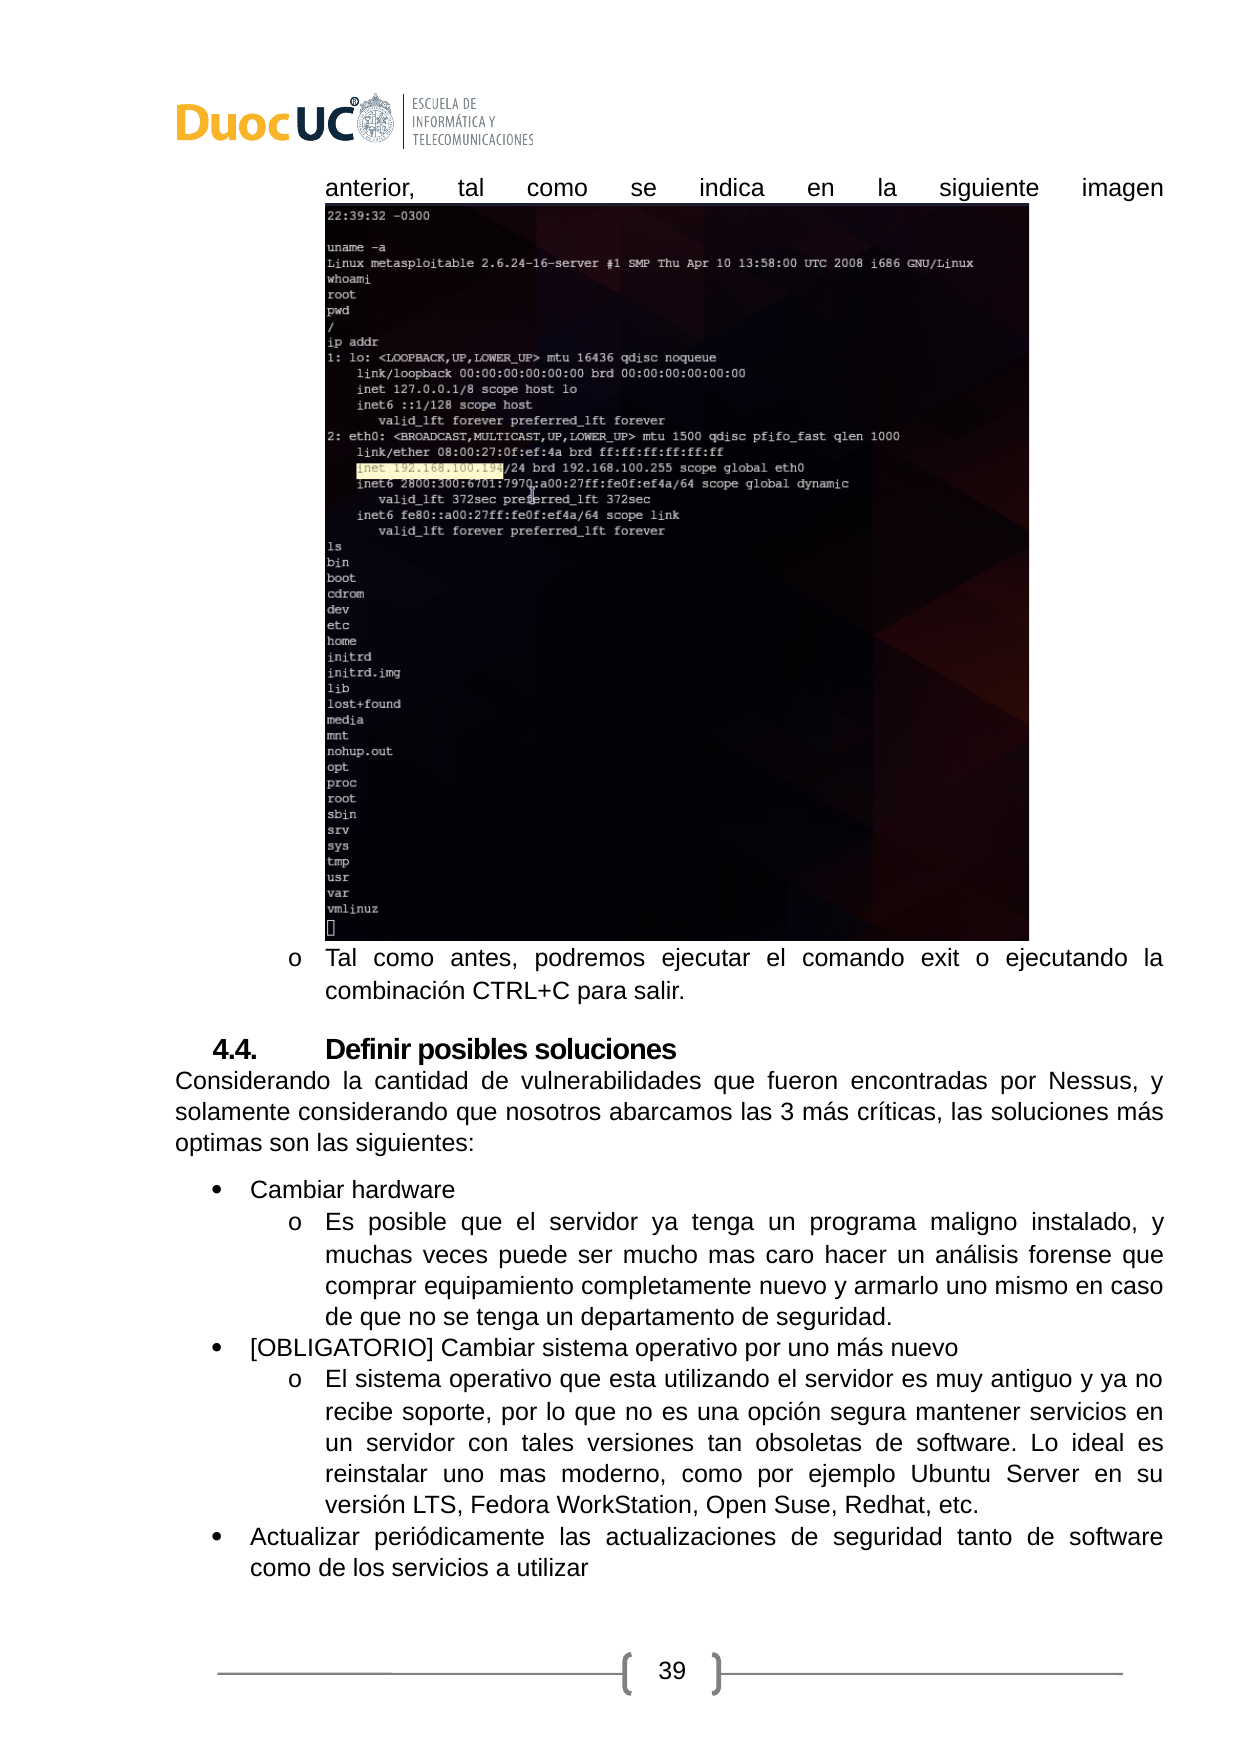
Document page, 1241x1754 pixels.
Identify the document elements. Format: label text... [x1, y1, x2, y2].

title Definir posibles soluciones [212, 1032, 1165, 1066]
list Cambiar hardware [212, 1176, 1165, 1204]
list Es posible que el servidor ya tenga un programa maligno instalado, y muchas veces puede ser mucho mas caro hacer un análisis forense que comprar equipamiento completamente nuevo y armarlo uno mismo en caso de que no se tenga un departamento de seguridad. [287, 1207, 1165, 1331]
list El sistema operativo que esta utilizando el servidor es muy antiguo y ya no recibe soporte, por lo que no es una opción segura mantener servicios en un servidor con tales versiones tan obsoletas de software. Lo ideal es reinstalar uno mas moderno, como por ejemplo Ubuntu Server en su versión LTS, Fedora WorkStation, Open Suse, Redhat, etc. [287, 1364, 1165, 1519]
picture [325, 203, 1030, 941]
picture [175, 90, 534, 149]
list Tal como antes, podremos ejecutar el comando exit o ejecutando la combinación CTRL+C para salir. [287, 943, 1165, 1005]
list Actualizar periódicamente las actualizaciones de seguridad tanto de software como de los servicios a utilizar [212, 1522, 1165, 1581]
list [OBLIGATORIO] Cambiar sistema operativo por uno más nuevo [212, 1333, 1165, 1362]
text Considerando la cantidad de vulnerabilidades que fueron encontradas por Nessus, y solamente considerando que nosotros abarcamos las 3 más críticas, las soluciones más optimas son las siguientes: [175, 1066, 1165, 1157]
